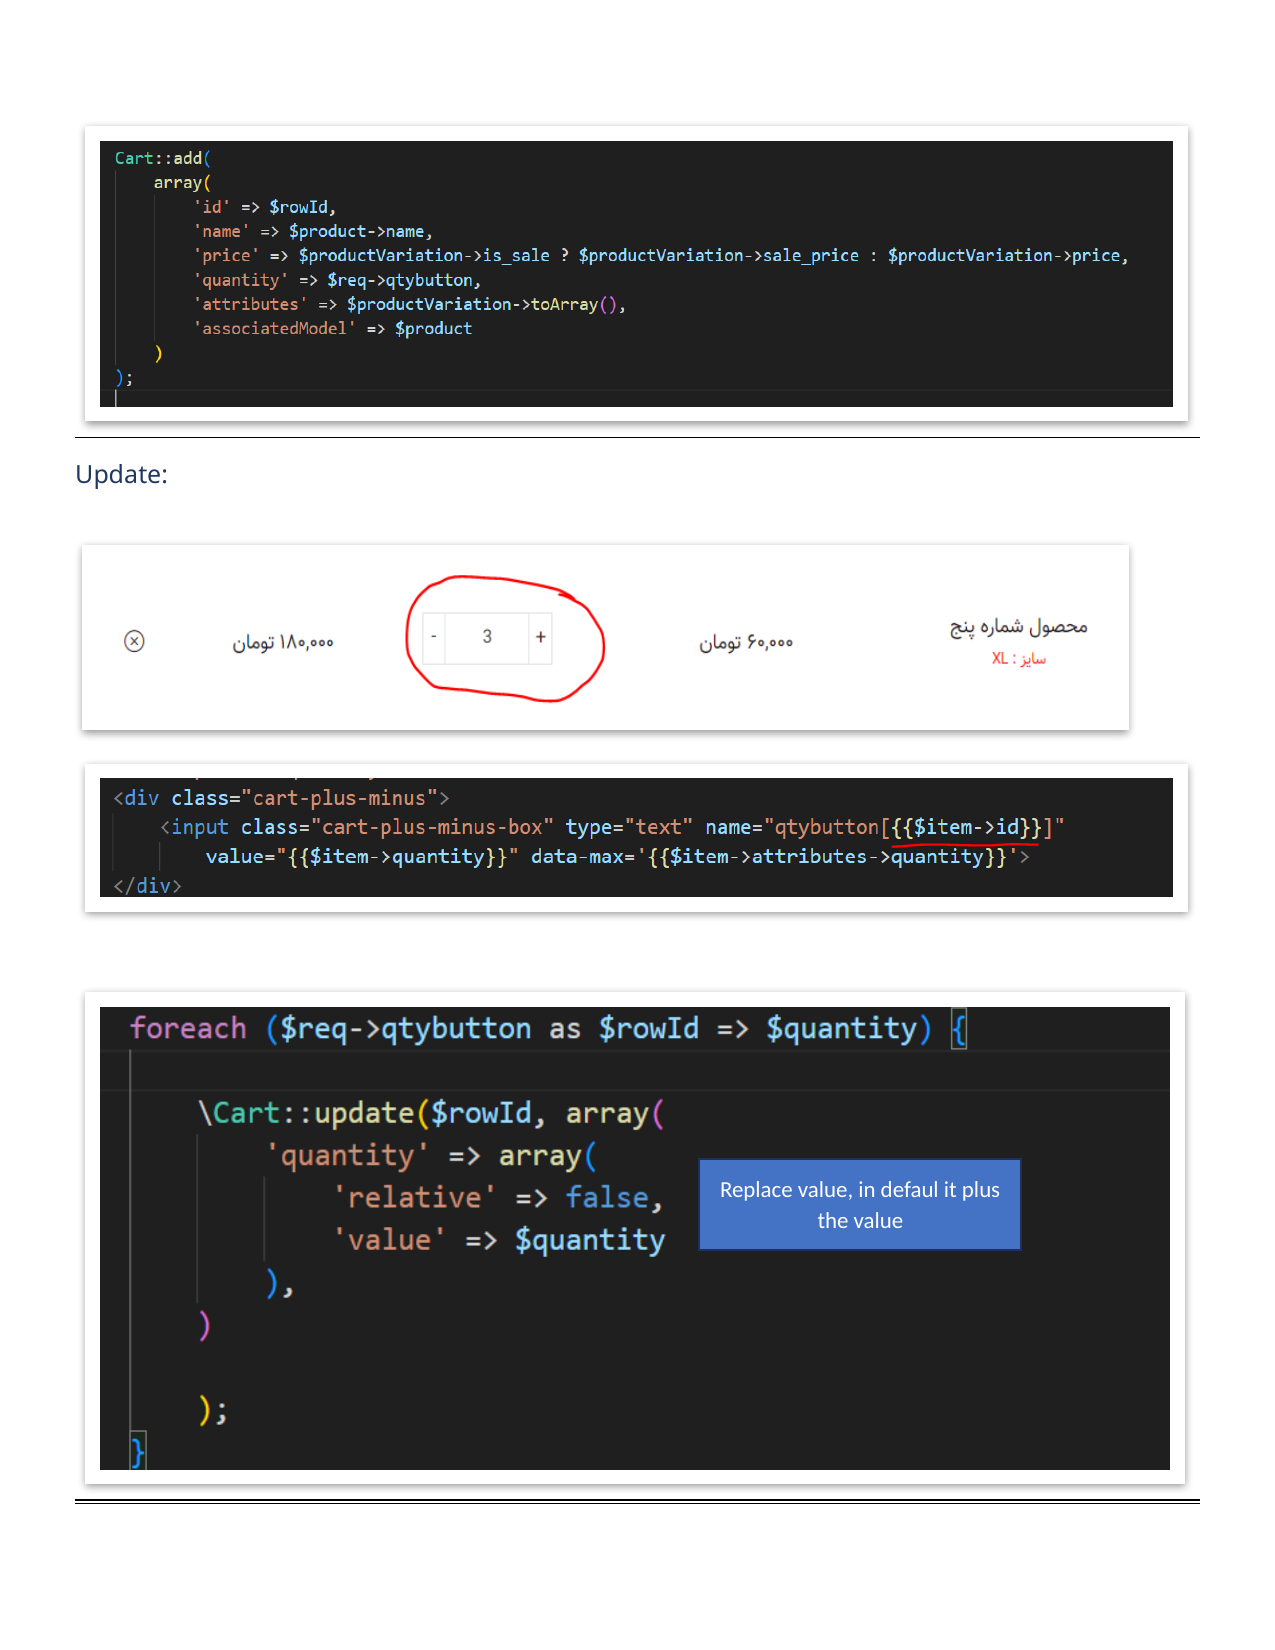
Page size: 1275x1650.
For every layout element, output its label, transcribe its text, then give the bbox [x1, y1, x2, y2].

picture [100, 1007, 1170, 1470]
picture [97, 559, 1115, 716]
subtitle Update: [75, 457, 1200, 491]
picture [100, 141, 1173, 407]
picture [100, 778, 1173, 897]
